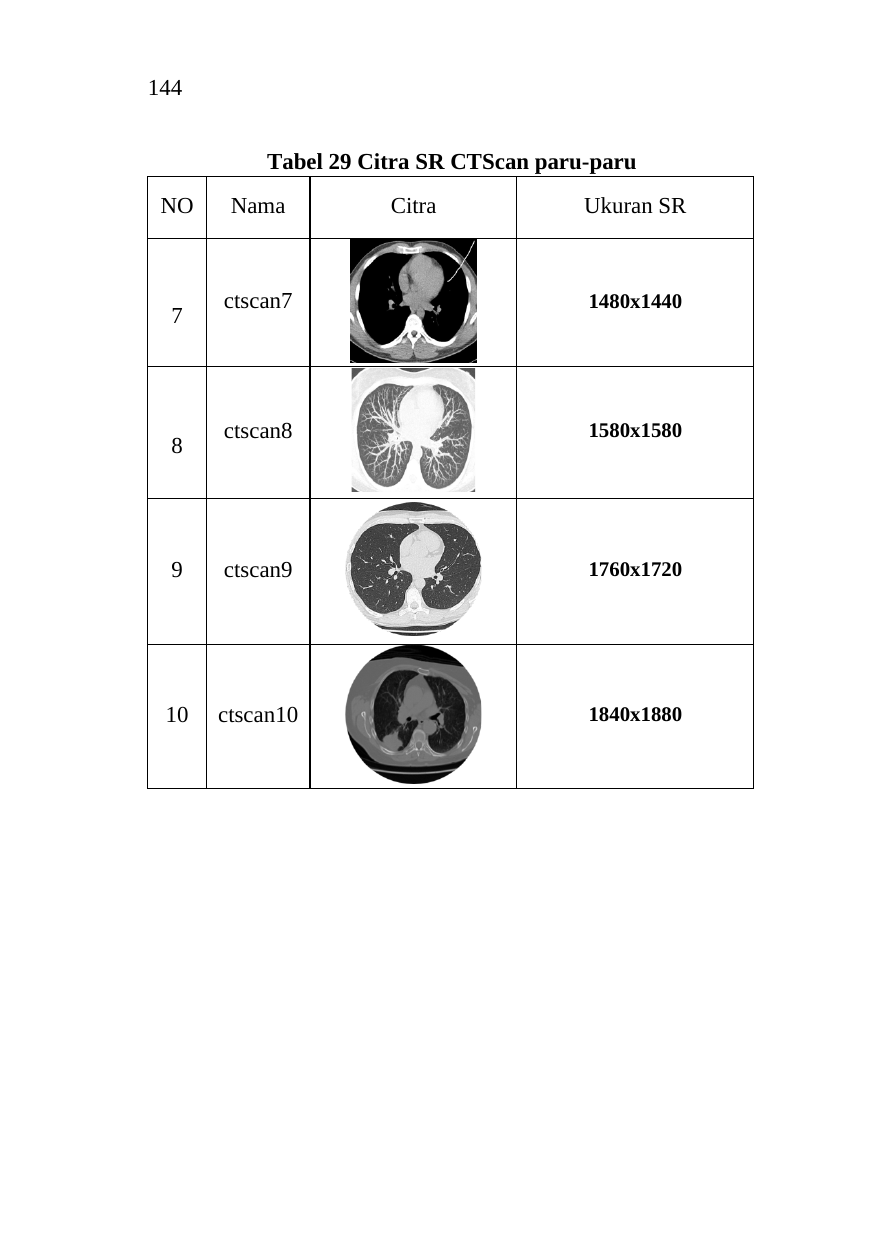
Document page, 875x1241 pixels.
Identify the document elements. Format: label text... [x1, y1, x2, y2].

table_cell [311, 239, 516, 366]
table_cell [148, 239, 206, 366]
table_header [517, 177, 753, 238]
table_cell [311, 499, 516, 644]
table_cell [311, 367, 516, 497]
picture [345, 502, 482, 636]
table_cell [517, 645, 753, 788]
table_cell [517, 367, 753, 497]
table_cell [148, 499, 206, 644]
picture [351, 368, 476, 492]
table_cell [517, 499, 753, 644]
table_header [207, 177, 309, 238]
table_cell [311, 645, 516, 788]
text Tabel 29 Citra SR CTScan paru-paru [148, 148, 756, 174]
picture [350, 238, 477, 363]
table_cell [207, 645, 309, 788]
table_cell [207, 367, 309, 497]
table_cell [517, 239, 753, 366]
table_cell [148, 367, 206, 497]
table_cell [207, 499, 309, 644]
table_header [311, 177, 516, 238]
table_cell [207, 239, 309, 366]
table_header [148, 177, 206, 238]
picture [345, 644, 482, 784]
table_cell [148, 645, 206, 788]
